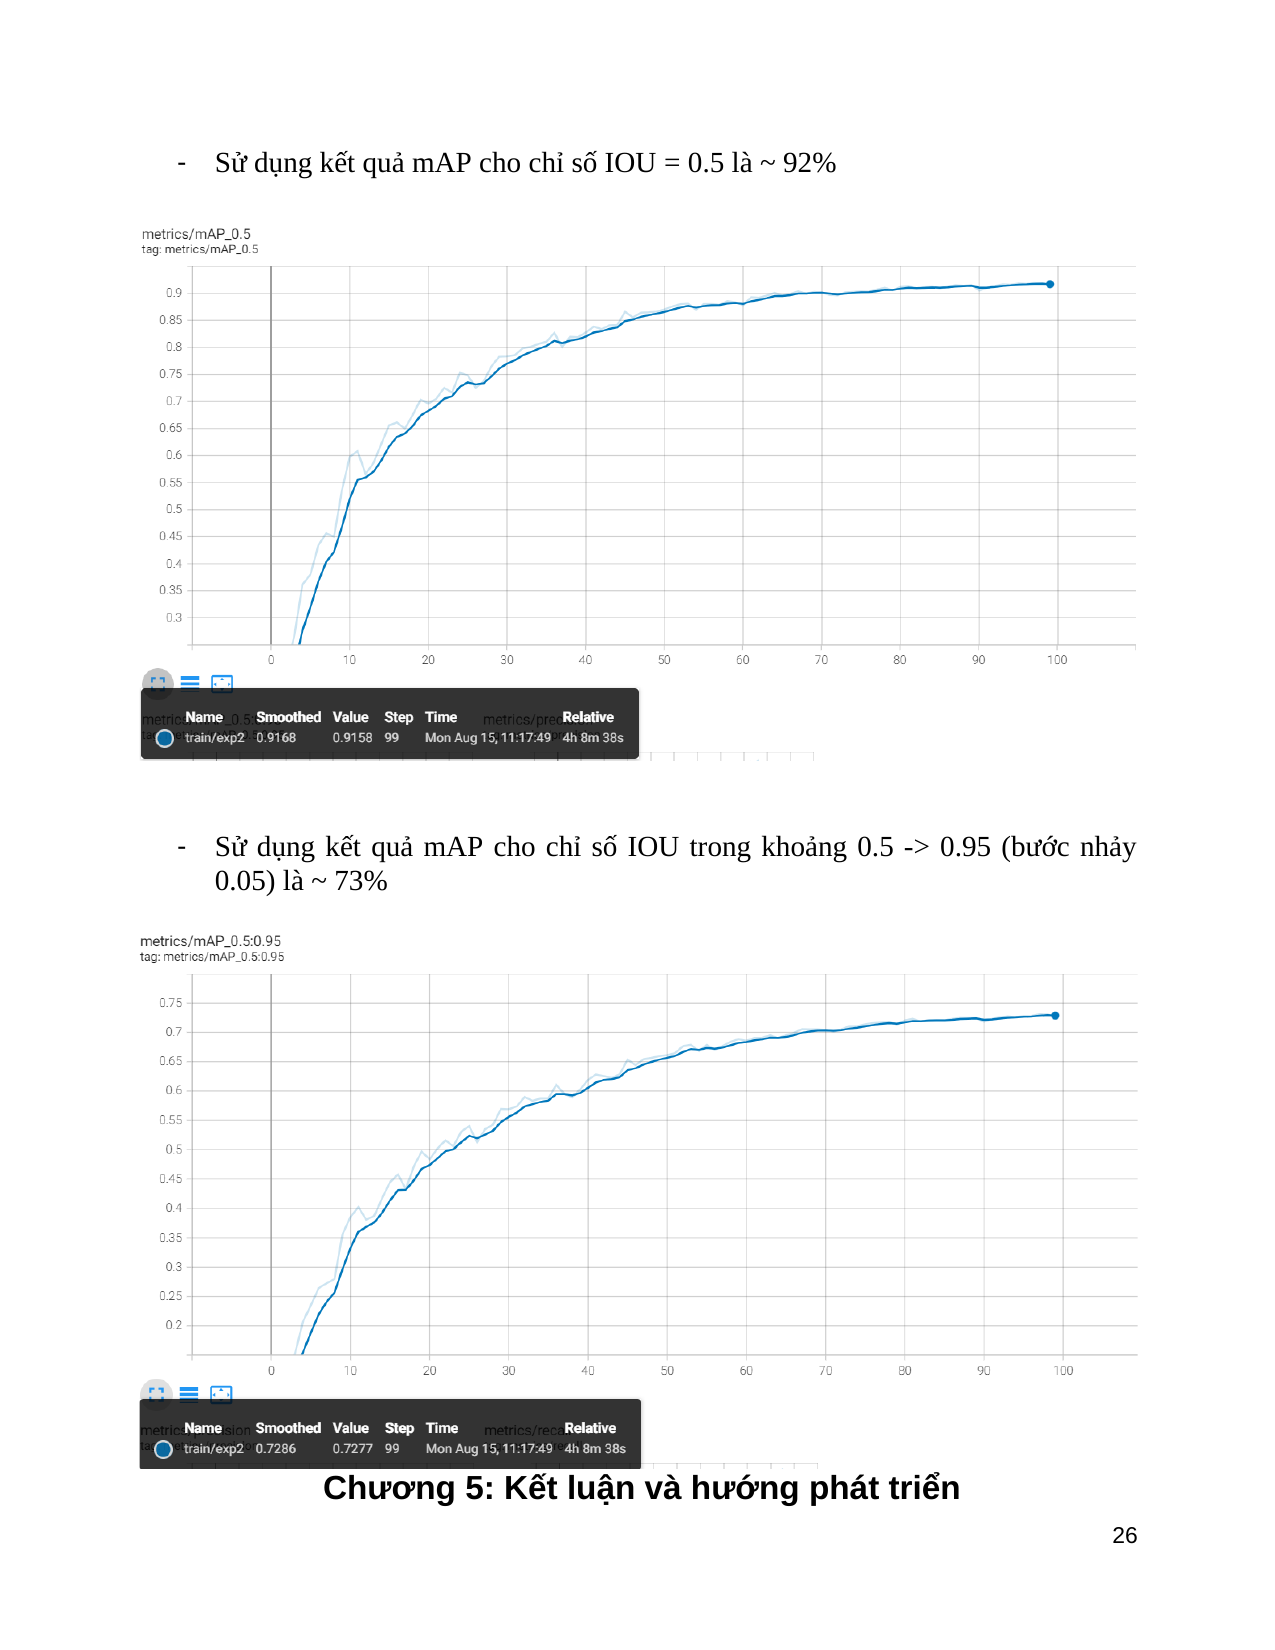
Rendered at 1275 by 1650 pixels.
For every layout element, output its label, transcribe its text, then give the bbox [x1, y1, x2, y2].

list Sử dụng kết quả mAP cho chỉ số IOU trong khoảng 0.5 -> 0.95 (bước nhảy 0.05) là ~ 73% [177, 828, 1137, 897]
picture [139, 212, 1137, 761]
picture [139, 923, 1138, 1469]
list Sử dụng kết quả mAP cho chỉ số IOU = 0.5 là ~ 92% [177, 144, 1137, 179]
subtitle Chương 5: Kết luận và hướng phát triển [206, 1469, 1078, 1507]
